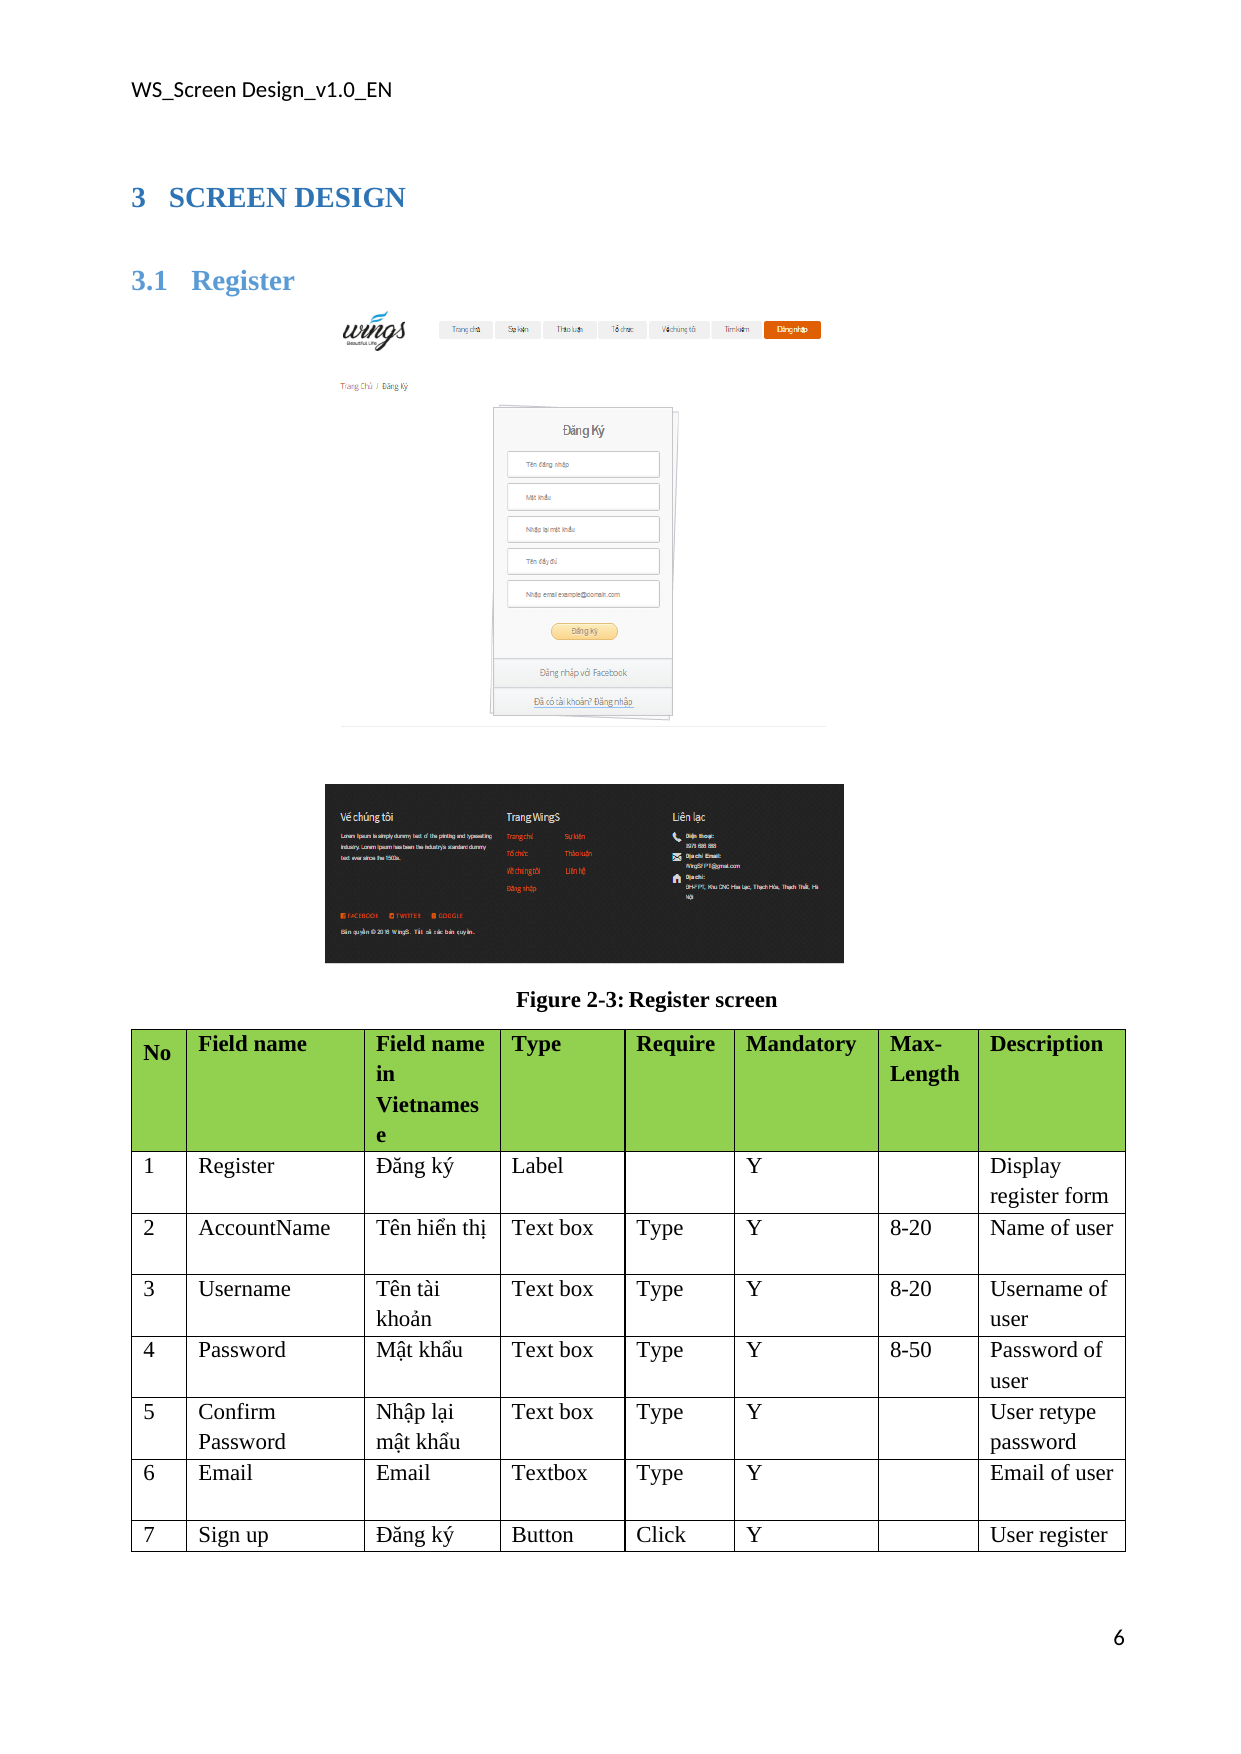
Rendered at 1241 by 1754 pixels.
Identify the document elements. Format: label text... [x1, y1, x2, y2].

table_cell Username [187, 1275, 364, 1336]
table_cell [132, 1398, 186, 1458]
table_cell Y [735, 1398, 878, 1458]
table_cell Email of user [979, 1460, 1125, 1520]
table_cell [626, 1152, 734, 1213]
table_cell Đăng ký [365, 1152, 500, 1213]
table_cell Text box [501, 1214, 624, 1274]
table_cell [879, 1460, 978, 1520]
table_cell Text box [501, 1398, 624, 1458]
table_header Field name [187, 1030, 364, 1151]
table_header Max-Length [879, 1030, 978, 1151]
table_cell [879, 1152, 978, 1213]
table_cell Confirm Password [187, 1398, 364, 1458]
subtitle Screen design [131, 180, 1125, 213]
table_cell 8-20 [879, 1214, 978, 1274]
table_cell Y [735, 1275, 878, 1336]
text Register screen [169, 987, 1125, 1013]
table_cell [132, 1152, 186, 1213]
table_cell Password [187, 1337, 364, 1397]
table_cell [132, 1275, 186, 1336]
table_header Mandatory [735, 1030, 878, 1151]
table_header Type [501, 1030, 624, 1151]
table_cell Type [626, 1398, 734, 1458]
picture [93, 299, 1142, 968]
table_cell Text box [501, 1337, 624, 1397]
table_cell Type [626, 1460, 734, 1520]
table_cell Label [501, 1152, 624, 1213]
table_cell Register [187, 1152, 364, 1213]
table_header Require [626, 1030, 734, 1151]
table_cell [132, 1521, 186, 1551]
table_cell AccountName [187, 1214, 364, 1274]
table_cell Username of user [979, 1275, 1125, 1336]
table_header Field name in Vietnamese [365, 1030, 500, 1151]
table_cell [879, 1398, 978, 1458]
table_cell User retype password [979, 1398, 1125, 1458]
table_cell Button [501, 1521, 624, 1551]
table_cell Textbox [501, 1460, 624, 1520]
table_cell Text box [501, 1275, 624, 1336]
table_cell Đăng ký [365, 1521, 500, 1551]
table_cell Name of user [979, 1214, 1125, 1274]
table_cell Email [365, 1460, 500, 1520]
table_cell 8-20 [879, 1275, 978, 1336]
table_cell Y [735, 1214, 878, 1274]
table_cell Y [735, 1521, 878, 1551]
table_cell Y [735, 1152, 878, 1213]
table_cell Y [735, 1460, 878, 1520]
table_cell Sign up [187, 1521, 364, 1551]
table_cell Tên tài khoản [365, 1275, 500, 1336]
table_cell Y [735, 1337, 878, 1397]
table_header Description [979, 1030, 1125, 1151]
table_cell [132, 1214, 186, 1274]
table_cell Nhập lại mật khẩu [365, 1398, 500, 1458]
table_cell [132, 1460, 186, 1520]
table_cell Password of user [979, 1337, 1125, 1397]
table_cell Click [626, 1521, 734, 1551]
table_cell [132, 1337, 186, 1397]
table_cell Type [626, 1275, 734, 1336]
table_cell Tên hiển thị [365, 1214, 500, 1274]
table_cell Type [626, 1337, 734, 1397]
table_header No [132, 1030, 186, 1151]
table_cell 8-50 [879, 1337, 978, 1397]
table_cell Type [626, 1214, 734, 1274]
table_cell Email [187, 1460, 364, 1520]
subtitle Register [131, 263, 1125, 297]
table_cell Display register form [979, 1152, 1125, 1213]
table_cell [879, 1521, 978, 1551]
table_cell Mật khẩu [365, 1337, 500, 1397]
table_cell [979, 1521, 1125, 1551]
